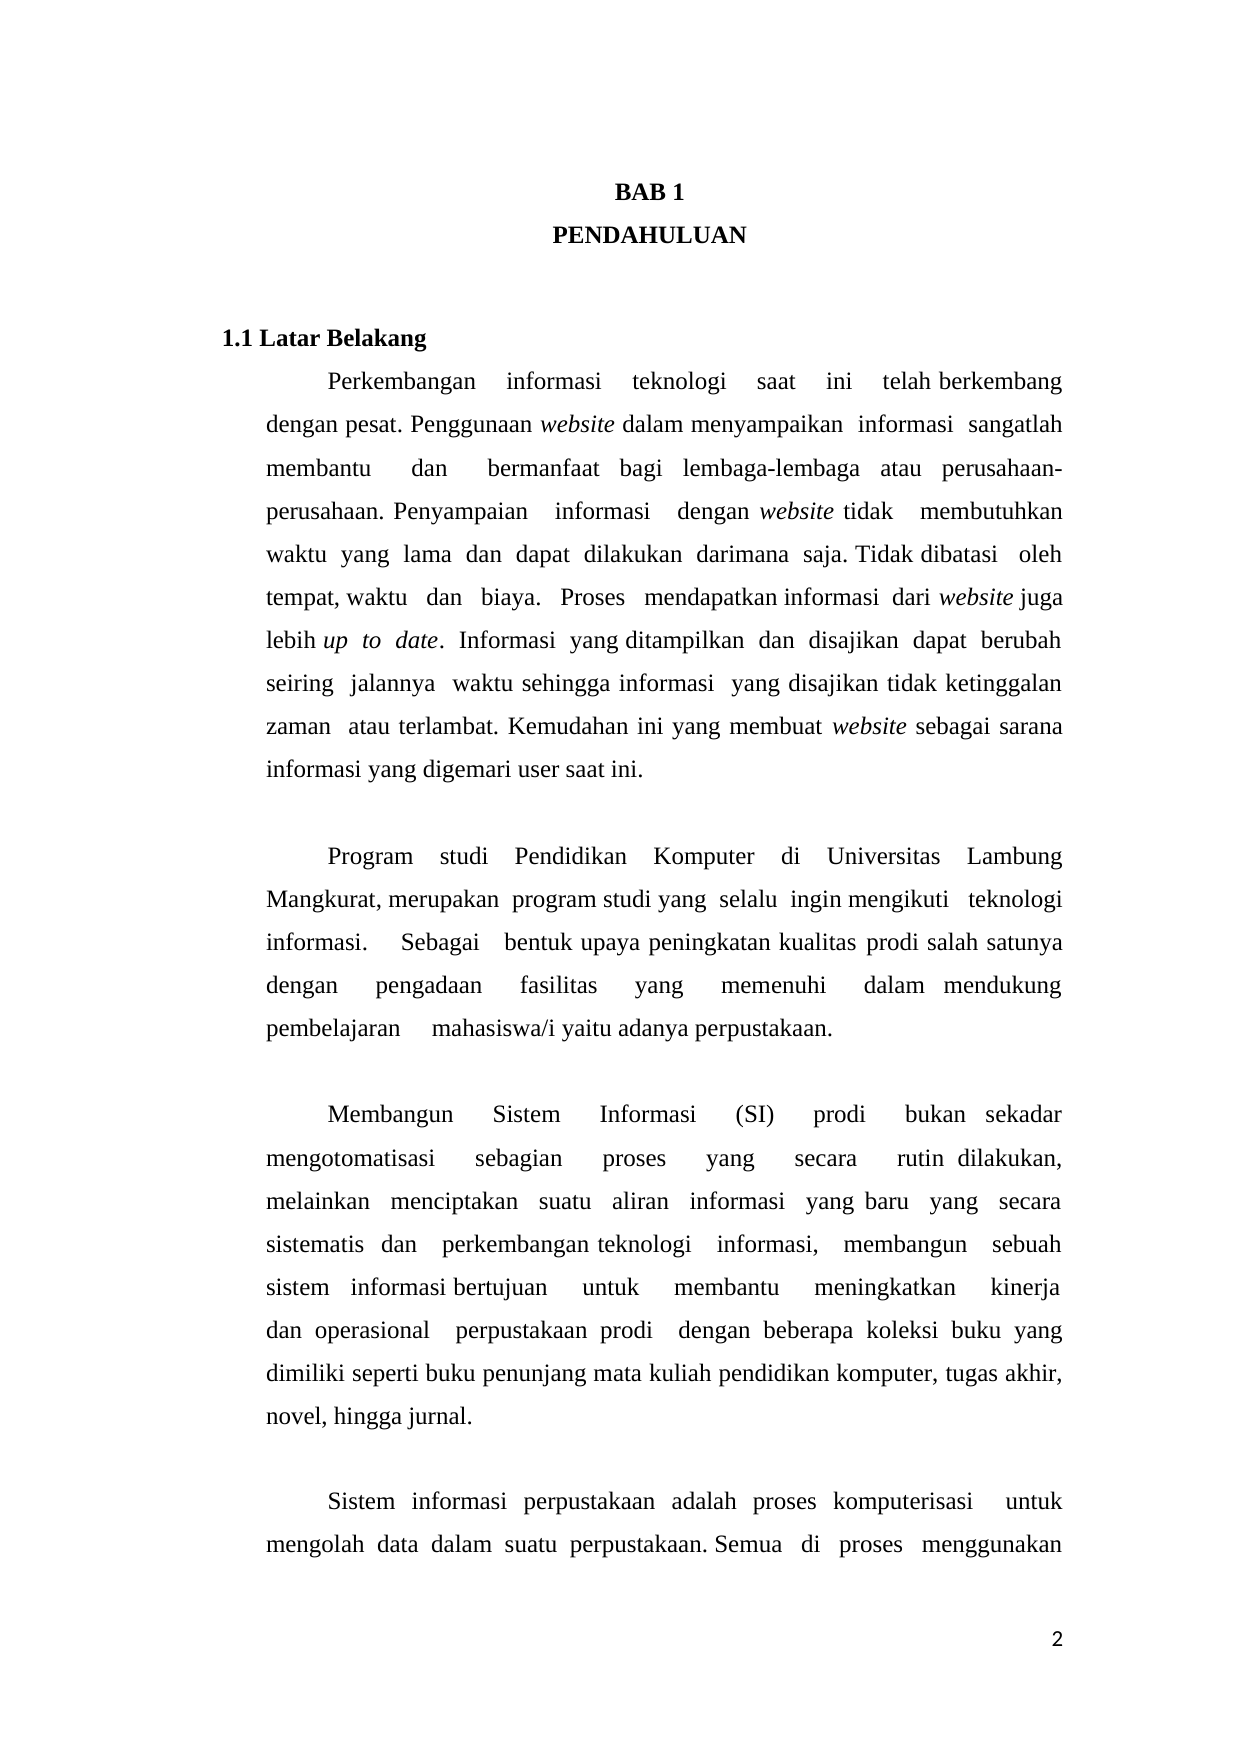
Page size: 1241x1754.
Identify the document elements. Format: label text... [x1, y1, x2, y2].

subtitle Latar Belakang [222, 323, 1063, 352]
text Membangun Sistem Informasi (SI) prodi bukan sekadar mengotomatisasi sebagian proses yang secara rutin dilakukan, melainkan menciptakan suatu aliran informasi yang baru yang secara sistematis dan perkembangan teknologi informasi, membangun sebuah sistem informasi bertujuan untuk membantu meningkatkan kinerja dan operasional perpustakaan prodi dengan beberapa koleksi buku yang dimiliki seperti buku penunjang mata kuliah pendidikan komputer, tugas akhir, novel, hingga jurnal. [266, 1099, 1063, 1430]
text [266, 1486, 1063, 1558]
text Perkembangan informasi teknologi saat ini telah berkembang dengan pesat. Penggunaan website dalam menyampaikan informasi sangatlah membantu dan bermanfaat bagi lembaga-lembaga atau perusahaan-perusahaan. Penyampaian informasi dengan website tidak membutuhkan waktu yang lama dan dapat dilakukan darimana saja. Tidak dibatasi oleh tempat, waktu dan biaya. Proses mendapatkan informasi dari website juga lebih up to date. Informasi yang ditampilkan dan disajikan dapat berubah seiring jalannya waktu sehingga informasi yang disajikan tidak ketinggalan zaman atau terlambat. Kemudahan ini yang membuat website sebagai sarana informasi yang digemari user saat ini. [266, 366, 1063, 783]
text Program studi Pendidikan Komputer di Universitas Lambung Mangkurat, merupakan program studi yang selalu ingin mengikuti teknologi informasi. Sebagai bentuk upaya peningkatan kualitas prodi salah satunya dengan pengadaan fasilitas yang memenuhi dalam mendukung pembelajaran mahasiswa/i yaitu adanya perpustakaan. [266, 841, 1063, 1042]
subtitle PENDAHULUAN [236, 177, 1063, 249]
